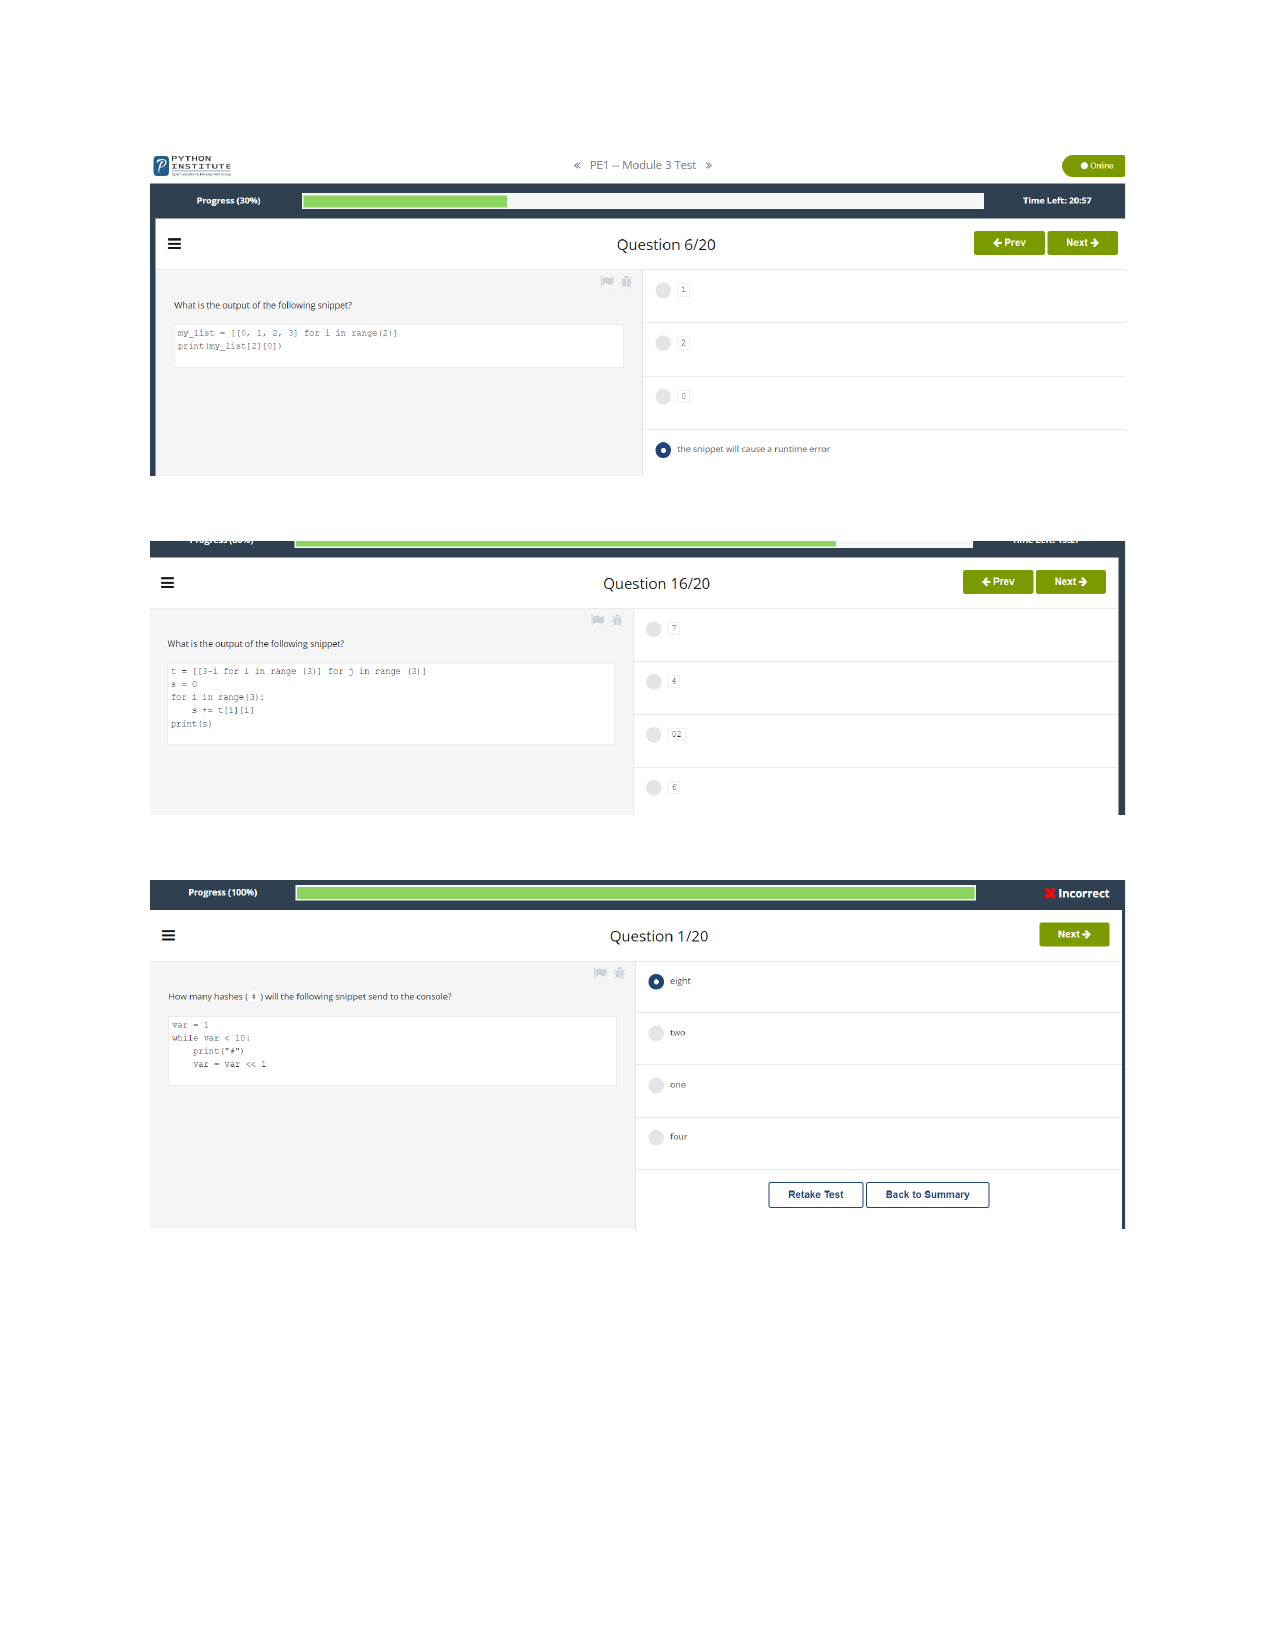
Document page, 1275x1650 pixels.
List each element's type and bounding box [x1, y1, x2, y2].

picture [150, 880, 1125, 1229]
picture [150, 541, 1125, 815]
picture [150, 150, 1125, 476]
